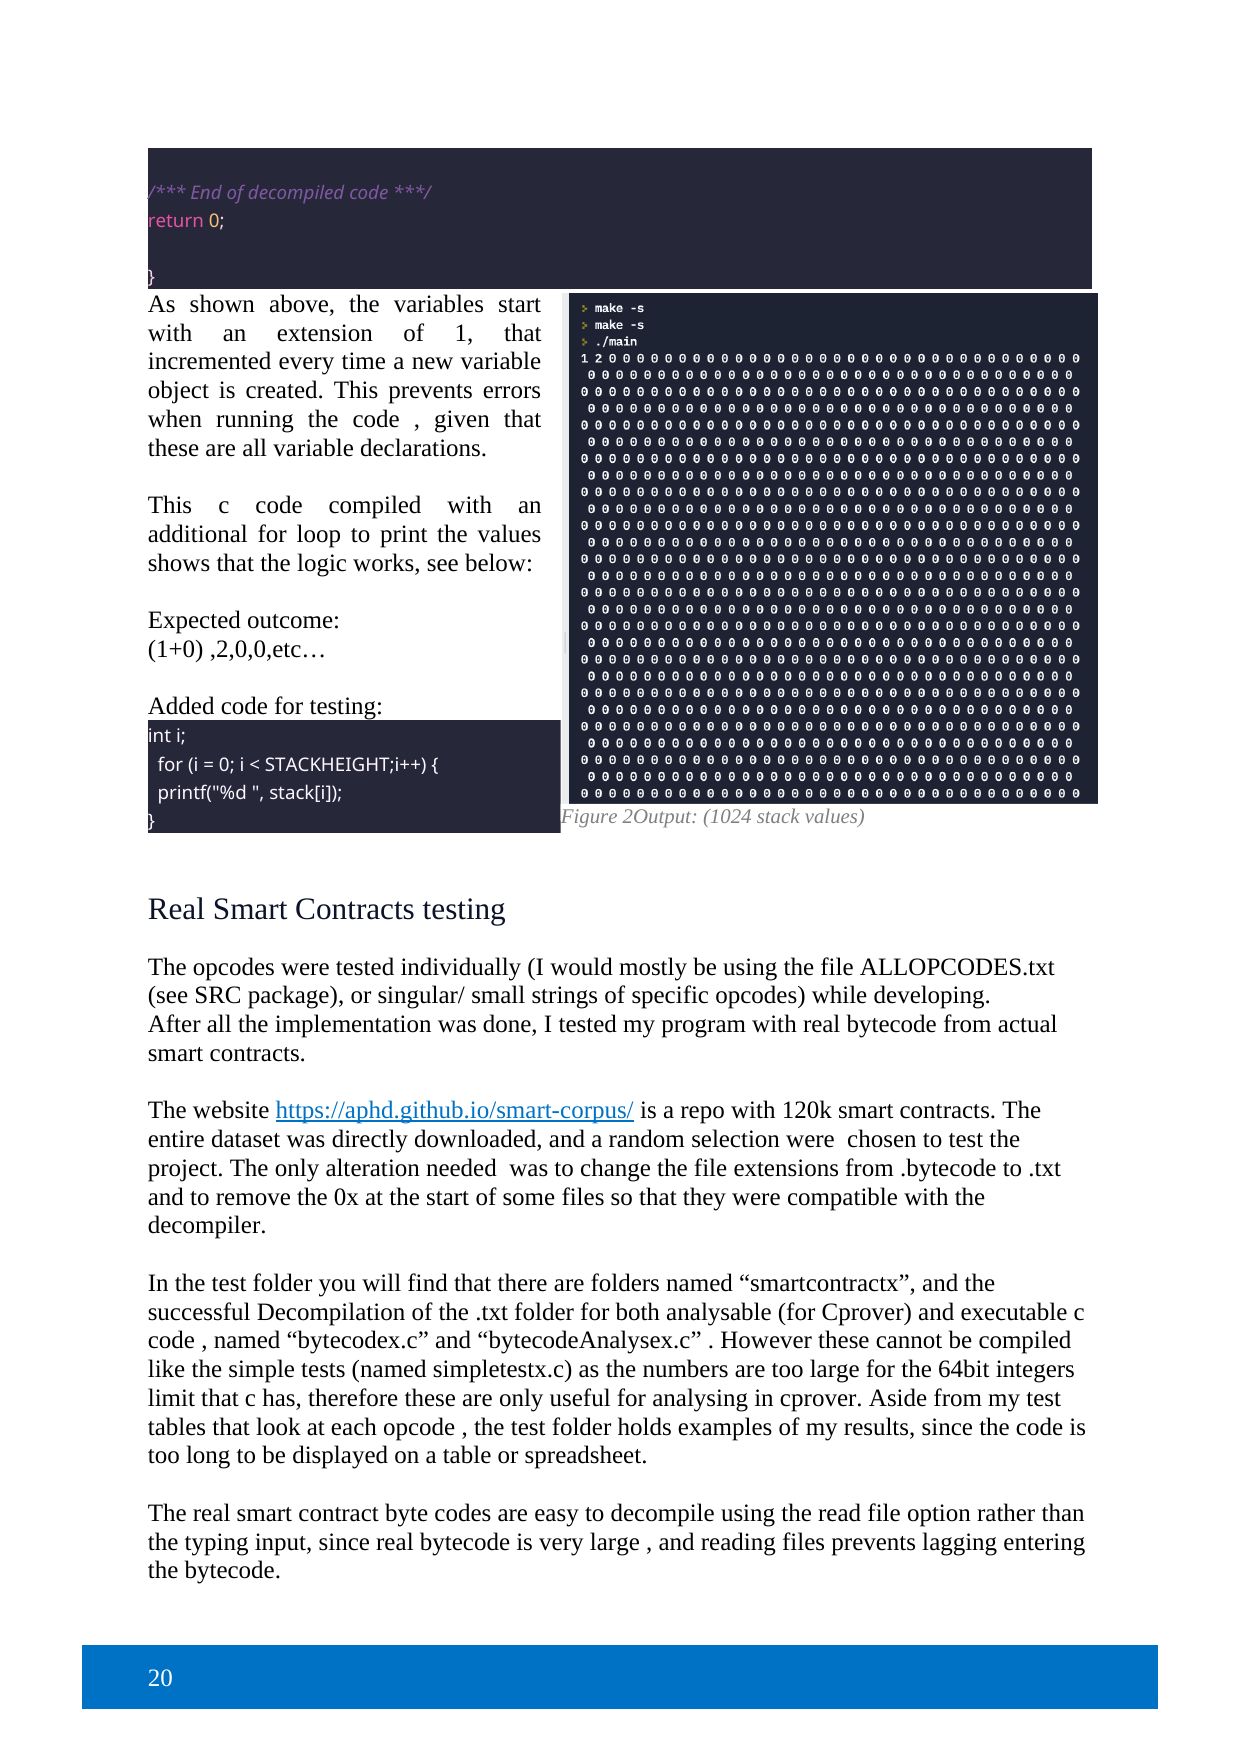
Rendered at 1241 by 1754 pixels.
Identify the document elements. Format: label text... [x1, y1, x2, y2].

text The opcodes were tested individually (I would mostly be using the file ALLOPCODES.txt (see SRC package), or singular/ small strings of specific opcodes) while developing. [148, 952, 1092, 1009]
subtitle Real Smart Contracts testing [148, 891, 1092, 927]
text return 0; [148, 204, 1092, 233]
text This c code compiled with an additional for loop to print the values shows that the logic works, see below: [148, 490, 560, 576]
picture [560, 293, 1098, 803]
text int i; [148, 720, 560, 748]
text for (i = 0; i < STACKHEIGHT;i++) { [148, 748, 560, 776]
text As shown above, the variables start with an extension of 1, that incremented every time a new variable object is created. This prevents errors when running the code , given that these are all variable declarations. [148, 289, 1092, 461]
text Expected outcome: [148, 605, 560, 634]
text } [148, 261, 1092, 289]
text In the test folder you will find that there are folders named “smartcontractx”, and the successful Decompilation of the .txt folder for both analysable (for Cprover) and executable c code , named “bytecodex.c” and “bytecodeAnalysex.c” . However these cannot be compiled like the simple tests (named simpletestx.c) as the numbers are too large for the 64bit integers limit that c has, therefore these are only useful for analysing in cprover. Aside from my test tables that look at each opcode , the test folder holds examples of my results, since the code is too long to be displayed on a table or spreadsheet. [148, 1268, 1092, 1469]
text } [148, 804, 560, 833]
text The real smart contract byte codes are easy to decompile using the read file option rather than the typing input, since real bytecode is very large , and reading files prevents lagging entering the bytecode. [148, 1498, 1092, 1584]
text The website https://aphd.github.io/smart-corpus/ is a repo with 120k smart contracts. The entire dataset was directly downloaded, and a random selection were chosen to test the project. The only alteration needed was to change the file extensions from .bytecode to .txt and to remove the 0x at the start of some files so that they were compatible with the decompiler. [148, 1095, 1092, 1239]
text (1+0) ,2,0,0,etc… [148, 634, 560, 663]
text printf("%d ", stack[i]); [148, 776, 560, 804]
text Added code for testing: [148, 691, 560, 720]
text After all the implementation was done, I tested my program with real bytecode from actual smart contracts. [148, 1009, 1092, 1067]
text /*** End of decompiled code ***/ [148, 176, 1092, 204]
